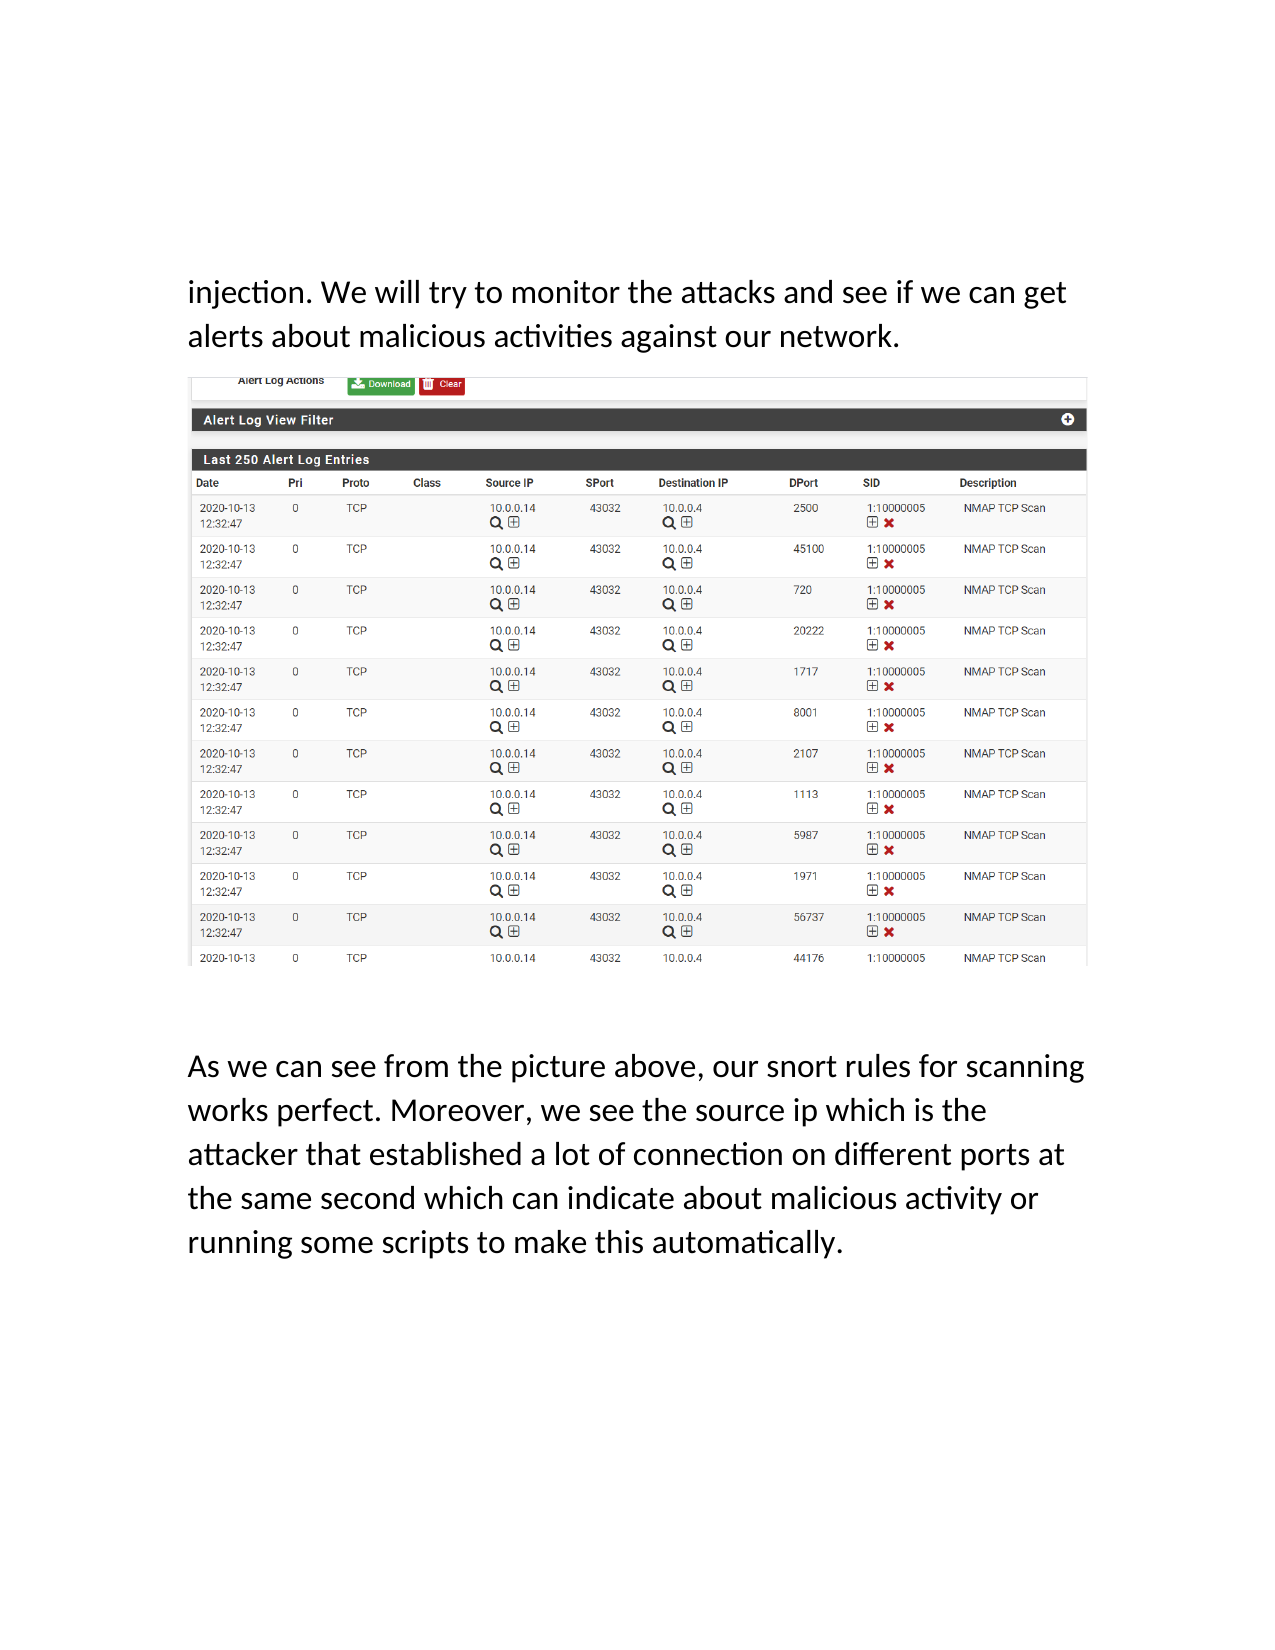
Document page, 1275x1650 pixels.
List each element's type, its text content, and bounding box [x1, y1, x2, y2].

text As we can see from the picture above, our snort rules for scanning works perfect. Moreover, we see the source ip which is the attacker that established a lot of connection on different ports at the same second which can indicate about malicious activity or running some scripts to make this automatically. [187, 1045, 1087, 1262]
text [187, 271, 1087, 356]
picture [187, 375, 1088, 966]
